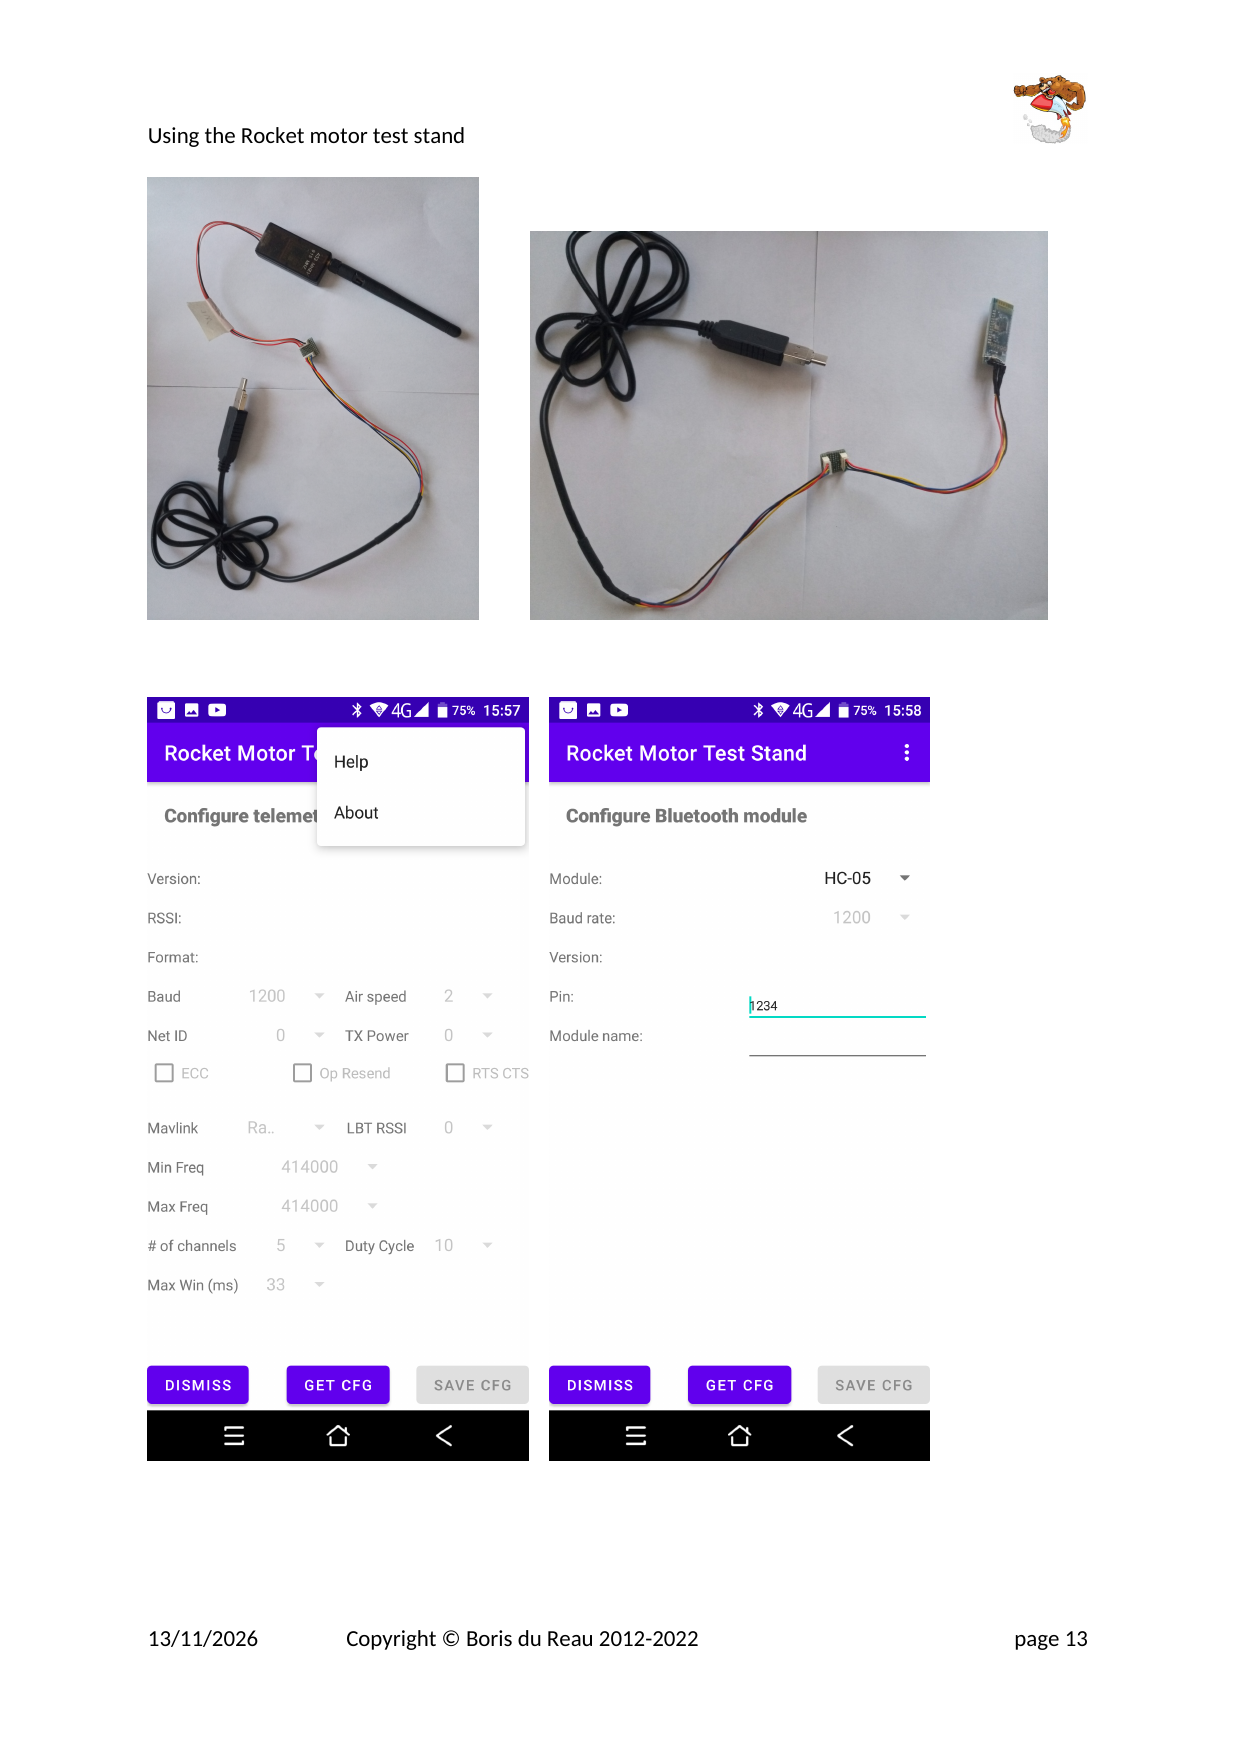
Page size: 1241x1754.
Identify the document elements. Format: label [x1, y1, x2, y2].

picture [530, 231, 1048, 620]
picture [147, 697, 529, 1461]
picture [1012, 73, 1088, 144]
picture [147, 177, 479, 620]
picture [549, 697, 930, 1461]
